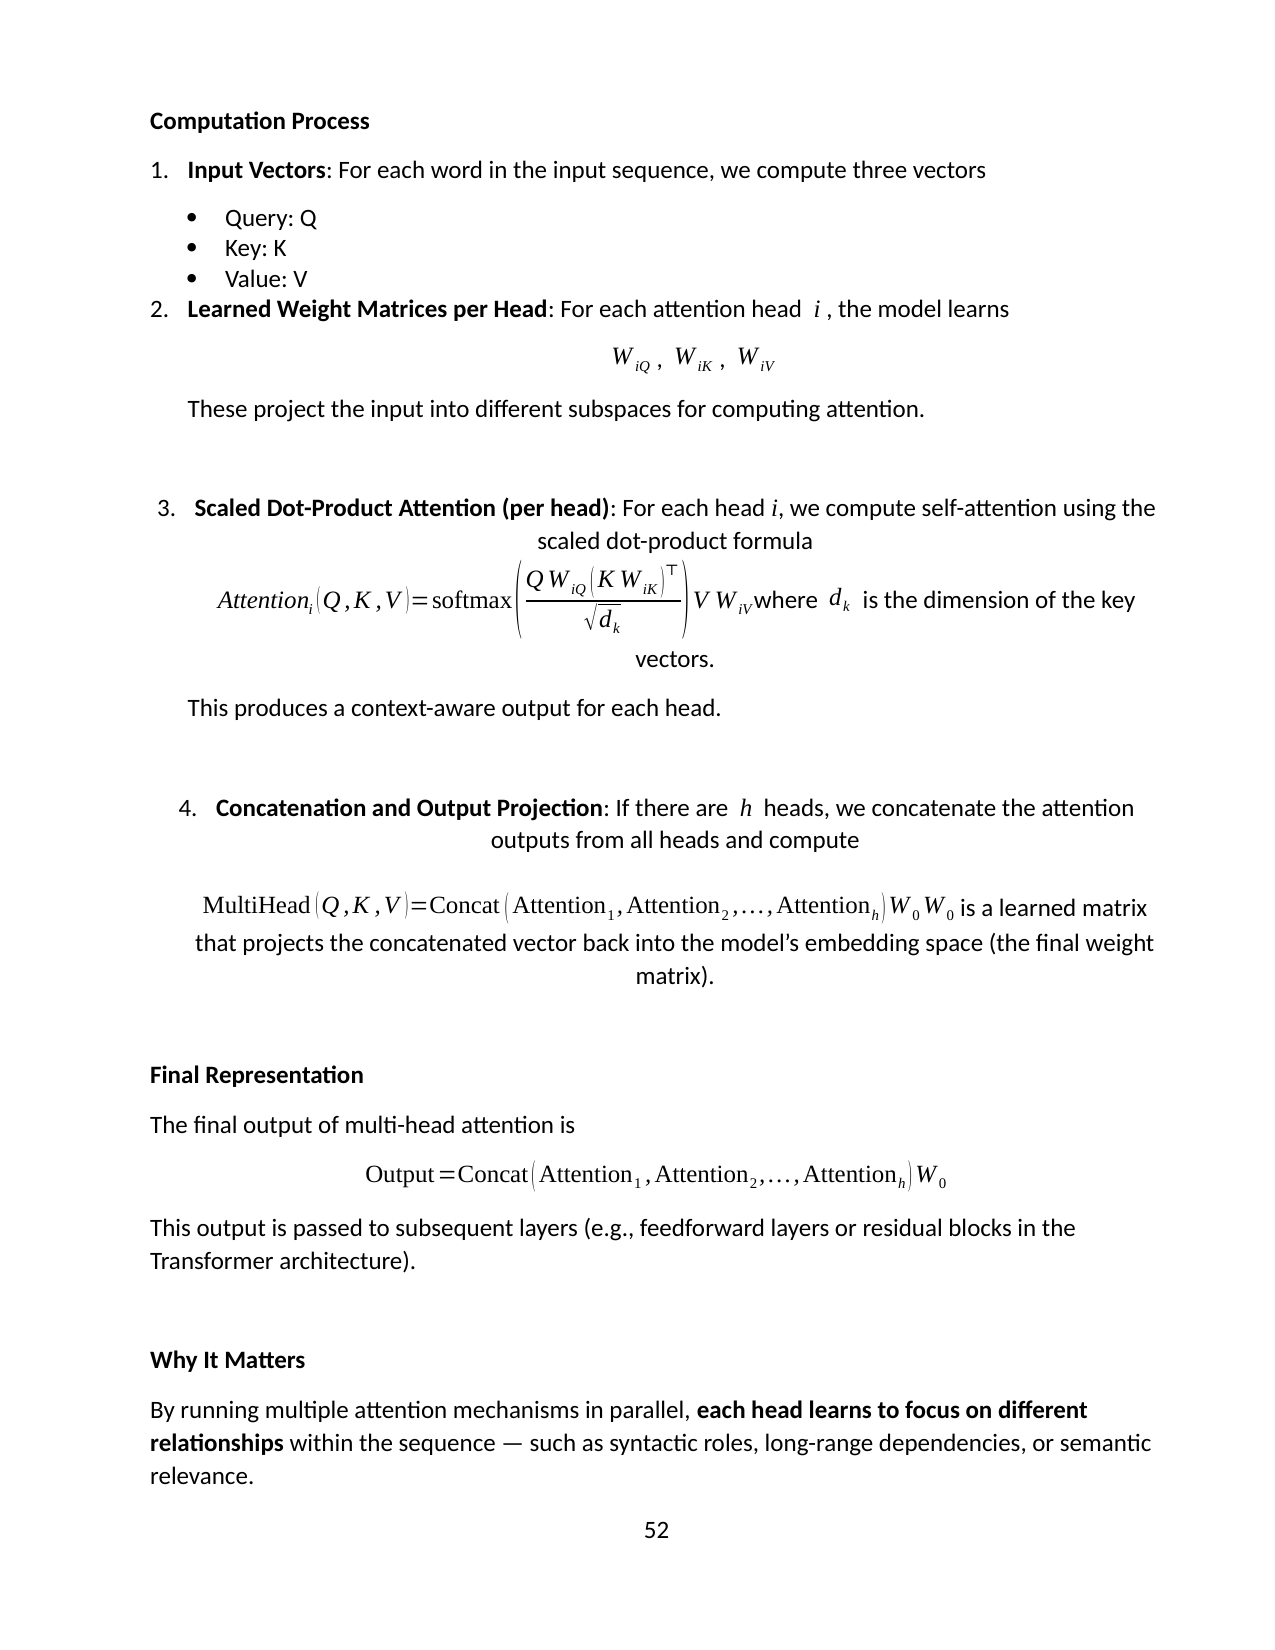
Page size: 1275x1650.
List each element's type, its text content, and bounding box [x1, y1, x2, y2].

list Input Vectors: For each word in the input sequence, we compute three vectors [150, 154, 1162, 185]
list Value: V [187, 263, 1162, 293]
text Computation Process [150, 105, 1162, 136]
text Why It Matters [150, 1345, 1162, 1375]
text This output is passed to subsequent layers (e.g., feedforward layers or residual blocks in the Transformer architecture). [150, 1213, 1162, 1276]
list Key: K [187, 232, 1162, 263]
text Final Representation [150, 1060, 1162, 1090]
list Concatenation and Output Projection: If there are h heads, we concatenate the attention outputs from all heads and compute is a learned matrix that projects the concatenated vector back into the model’s embedding space (the final weight matrix). [150, 792, 1162, 991]
text , , [225, 343, 1162, 374]
text These project the input into different subspaces for computing attention. [187, 393, 1162, 424]
text The final output of multi-head attention is [150, 1109, 1162, 1140]
list Scaled Dot-Product Attention (per head): For each head i, we compute self-attention using the scaled dot-product formula where is the dimension of the key vectors. [150, 492, 1162, 673]
text By running multiple attention mechanisms in parallel, each head learns to focus on different relationships within the sequence — such as syntactic roles, long-range dependencies, or semantic relevance. [150, 1394, 1162, 1491]
text This produces a context-aware output for each head. [187, 693, 1162, 723]
list Query: Q [187, 202, 1162, 232]
list Learned Weight Matrices per Head: For each attention head i , the model learns [150, 293, 1162, 324]
